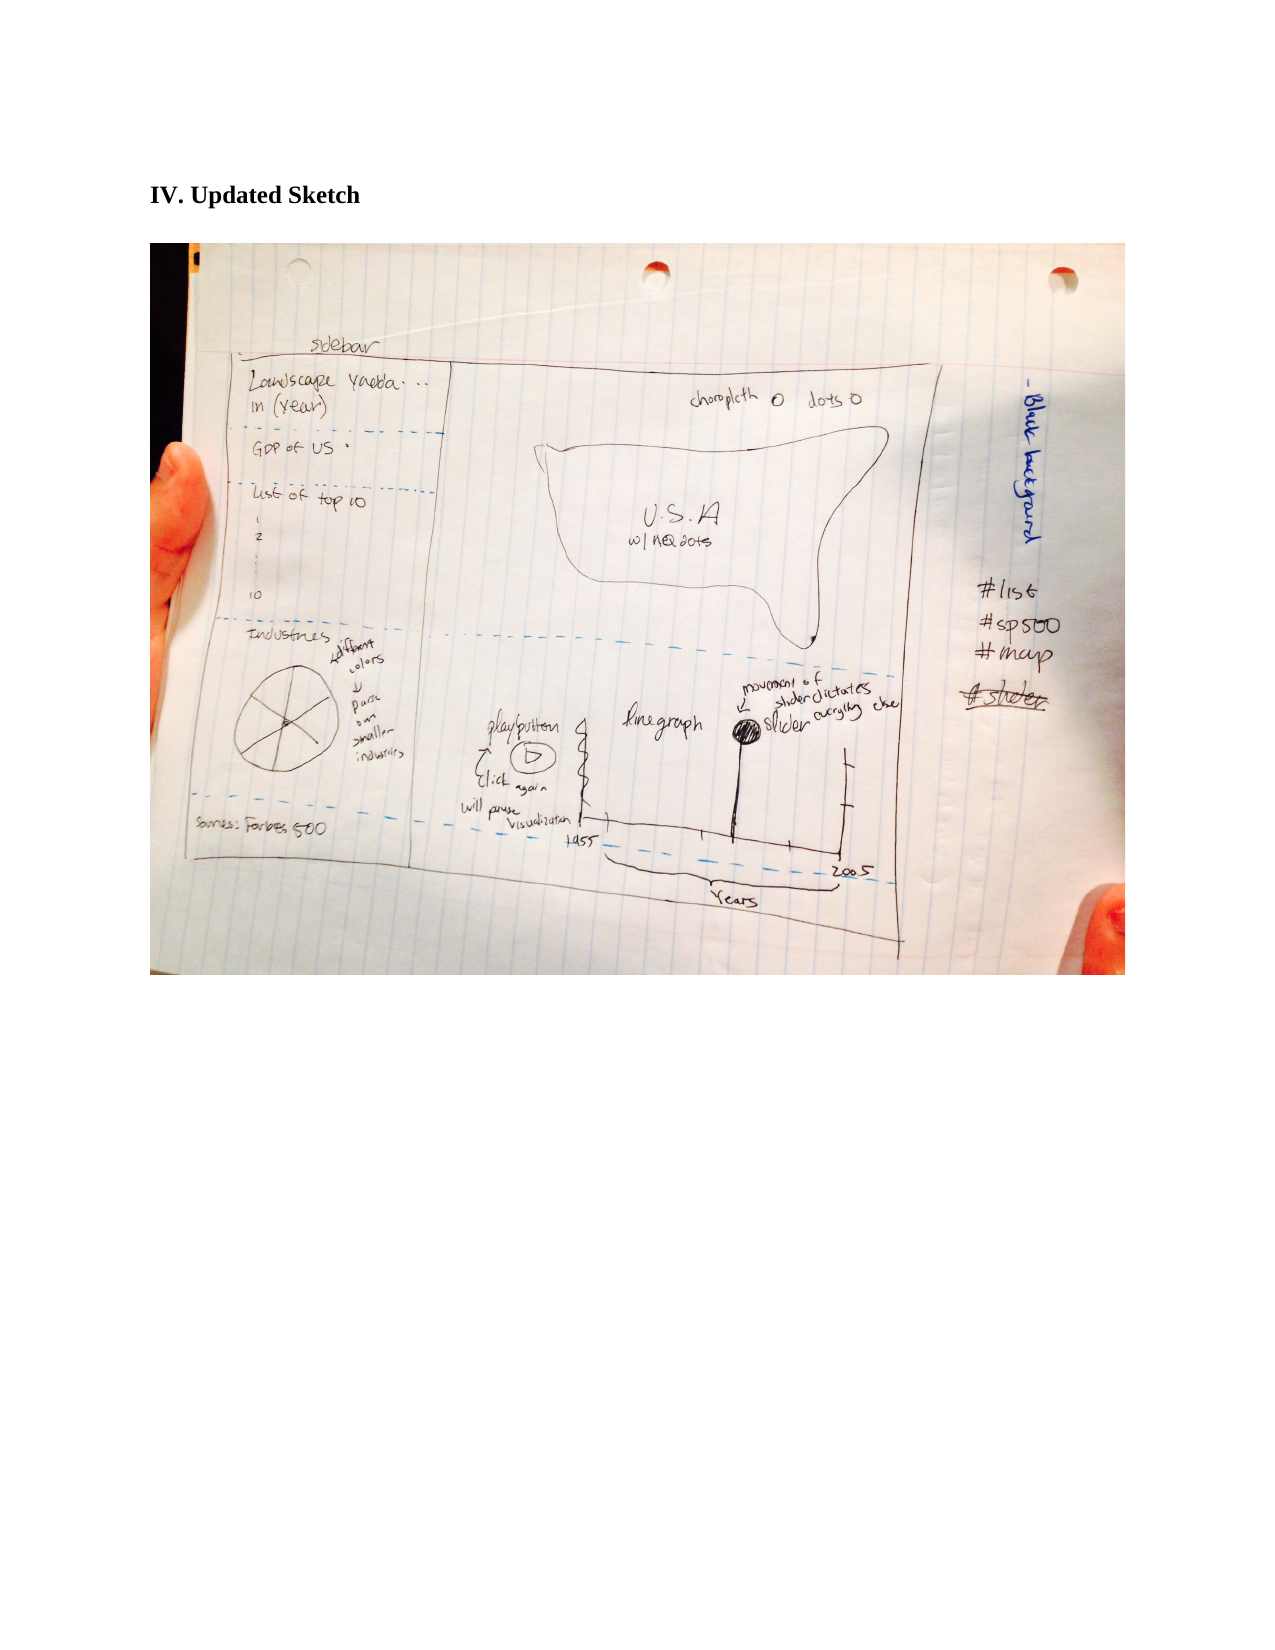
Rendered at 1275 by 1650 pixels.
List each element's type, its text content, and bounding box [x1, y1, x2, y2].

text IV. Updated Sketch [150, 180, 1125, 209]
picture [150, 243, 1125, 975]
